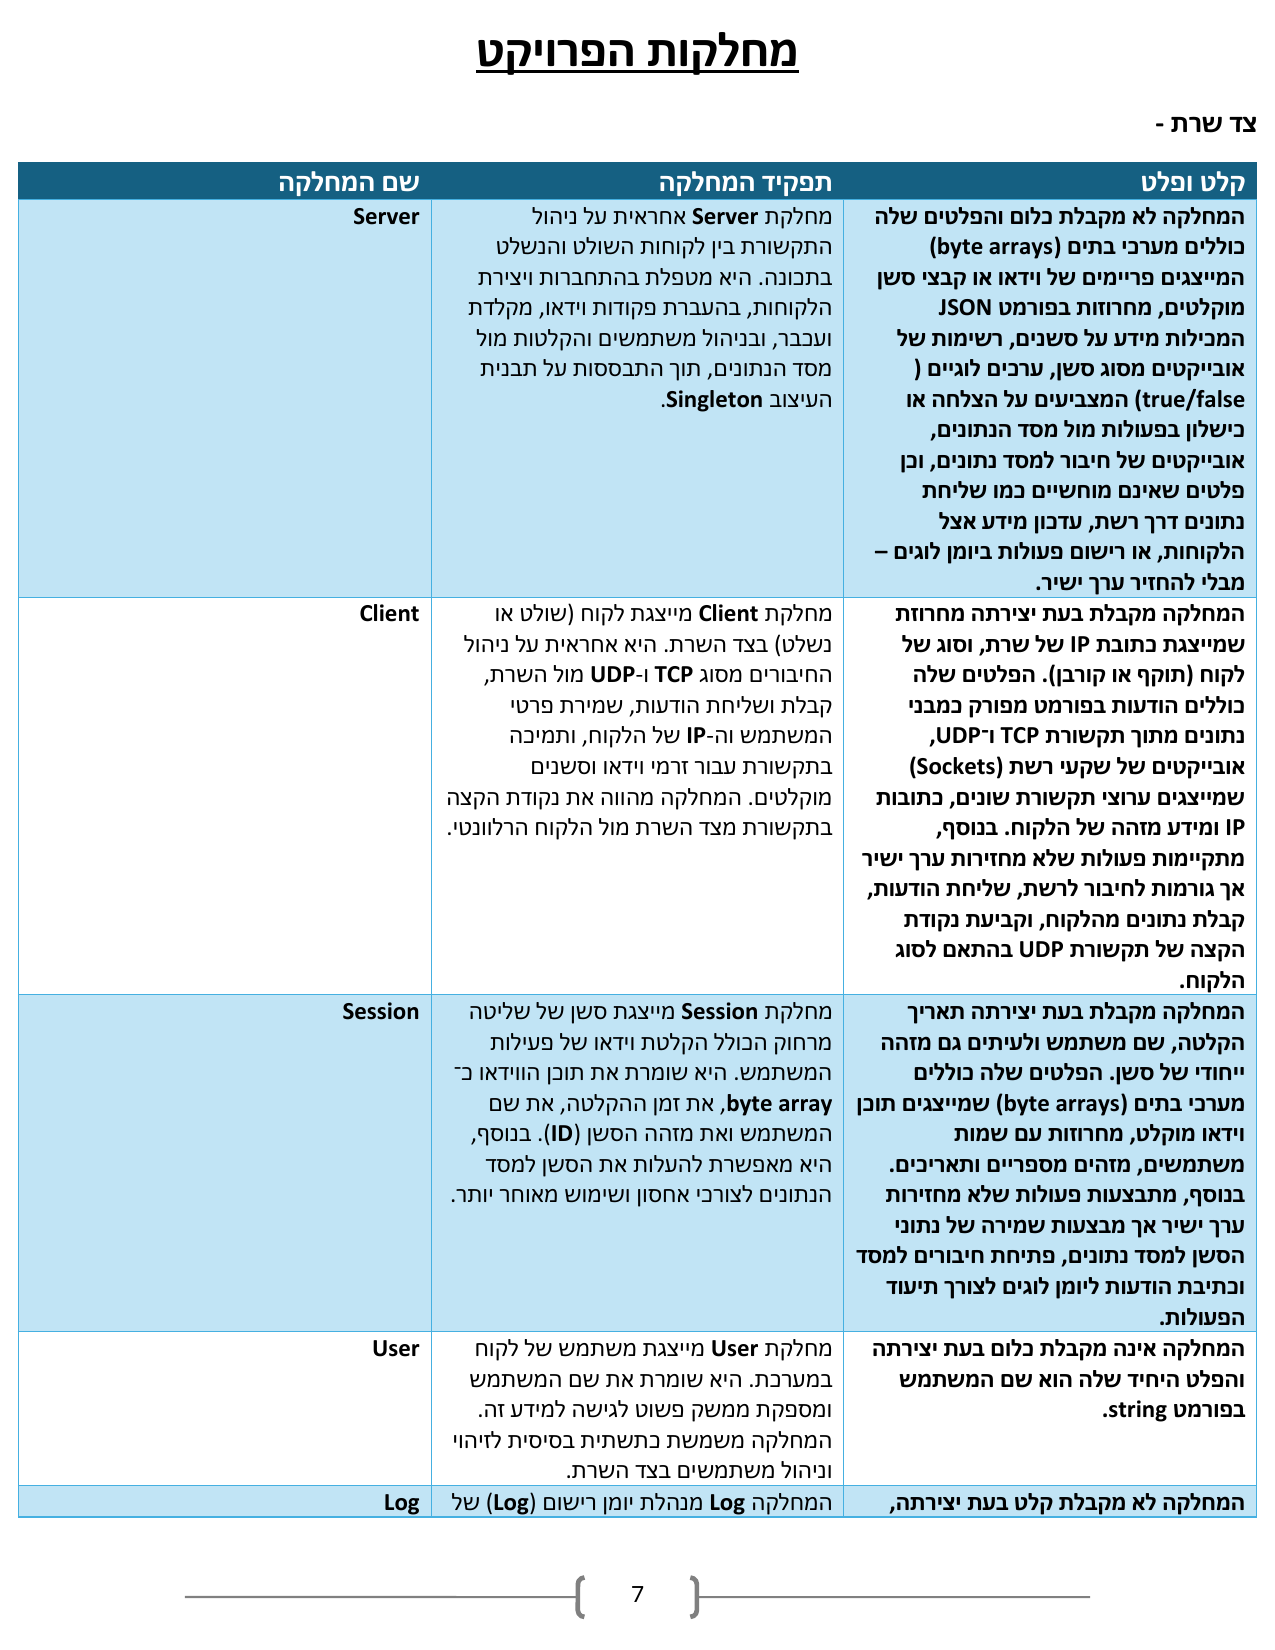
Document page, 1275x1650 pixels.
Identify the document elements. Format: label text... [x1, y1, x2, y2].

table_cell המחלקה מקבלת בעת יצירתה מחרוזת שמייצגת כתובת IP של שרת, וסוג של לקוח (תוקף או קורבן). הפלטים שלה כוללים הודעות בפורמט מפורק כמבני נתונים מתוך תקשורת TCP ו־UDP, אובייקטים של שקעי רשת (Sockets) שמייצגים ערוצי תקשורת שונים, כתובות IP ומידע מזהה של הלקוח. בנוסף, מתקיימות פעולות שלא מחזירות ערך ישיר אך גורמות לחיבור לרשת, שליחת הודעות, קבלת נתונים מהלקוח, וקביעת נקודת הקצה של תקשורת UDP בהתאם לסוג הלקוח. [844, 598, 1256, 994]
table_cell מחלקת Session מייצגת סשן של שליטה מרחוק הכולל הקלטת וידאו של פעילות המשתמש. היא שומרת את תוכן הווידאו כ־byte array, את זמן ההקלטה, את שם המשתמש ואת מזהה הסשן (ID). בנוסף, היא מאפשרת להעלות את הסשן למסד הנתונים לצורכי אחסון ושימוש מאוחר יותר. [432, 995, 843, 1331]
table_header שם המחלקה [19, 163, 431, 199]
table_cell Client [19, 598, 431, 994]
table_cell המחלקה לא מקבלת כלום והפלטים שלה כוללים מערכי בתים (byte arrays) המייצגים פריימים של וידאו או קבצי סשן מוקלטים, מחרוזות בפורמט JSON המכילות מידע על סשנים, רשימות של אובייקטים מסוג סשן, ערכים לוגיים (true/false) המצביעים על הצלחה או כישלון בפעולות מול מסד הנתונים, אובייקטים של חיבור למסד נתונים, וכן פלטים שאינם מוחשיים כמו שליחת נתונים דרך רשת, עדכון מידע אצל הלקוחות, או רישום פעולות ביומן לוגים – מבלי להחזיר ערך ישיר. [844, 200, 1256, 597]
table_header קלט ופלט [844, 163, 1256, 199]
table_cell המחלקה אינה מקבלת כלום בעת יצירתה והפלט היחיד שלה הוא שם המשתמש בפורמט string. [844, 1332, 1256, 1485]
text מחלקות הפרויקט [18, 18, 1257, 79]
text צד שרת - [18, 104, 1257, 140]
table_cell User [19, 1332, 431, 1485]
table_cell Session [19, 995, 431, 1331]
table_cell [844, 1486, 1256, 1516]
table_cell Server [19, 200, 431, 597]
table_cell מחלקת Server אחראית על ניהול התקשורת בין לקוחות השולט והנשלט בתכונה. היא מטפלת בהתחברות ויצירת הלקוחות, בהעברת פקודות וידאו, מקלדת ועכבר, ובניהול משתמשים והקלטות מול מסד הנתונים, תוך התבססות על תבנית העיצוב Singleton. [432, 200, 843, 597]
table_header תפקיד המחלקה [432, 163, 843, 199]
table_cell Log [19, 1486, 431, 1516]
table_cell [432, 1486, 843, 1516]
table_cell מחלקת User מייצגת משתמש של לקוח במערכת. היא שומרת את שם המשתמש ומספקת ממשק פשוט לגישה למידע זה. המחלקה משמשת כתשתית בסיסית לזיהוי וניהול משתמשים בצד השרת. [432, 1332, 843, 1485]
table_cell מחלקת Client מייצגת לקוח (שולט או נשלט) בצד השרת. היא אחראית על ניהול החיבורים מסוג TCP ו-UDP מול השרת, קבלת ושליחת הודעות, שמירת פרטי המשתמש וה-IP של הלקוח, ותמיכה בתקשורת עבור זרמי וידאו וסשנים מוקלטים. המחלקה מהווה את נקודת הקצה בתקשורת מצד השרת מול הלקוח הרלוונטי. [432, 598, 843, 994]
table_cell המחלקה מקבלת בעת יצירתה תאריך הקלטה, שם משתמש ולעיתים גם מזהה ייחודי של סשן. הפלטים שלה כוללים מערכי בתים (byte arrays) שמייצגים תוכן וידאו מוקלט, מחרוזות עם שמות משתמשים, מזהים מספריים ותאריכים. בנוסף, מתבצעות פעולות שלא מחזירות ערך ישיר אך מבצעות שמירה של נתוני הסשן למסד נתונים, פתיחת חיבורים למסד וכתיבת הודעות ליומן לוגים לצורך תיעוד הפעולות. [844, 995, 1256, 1331]
